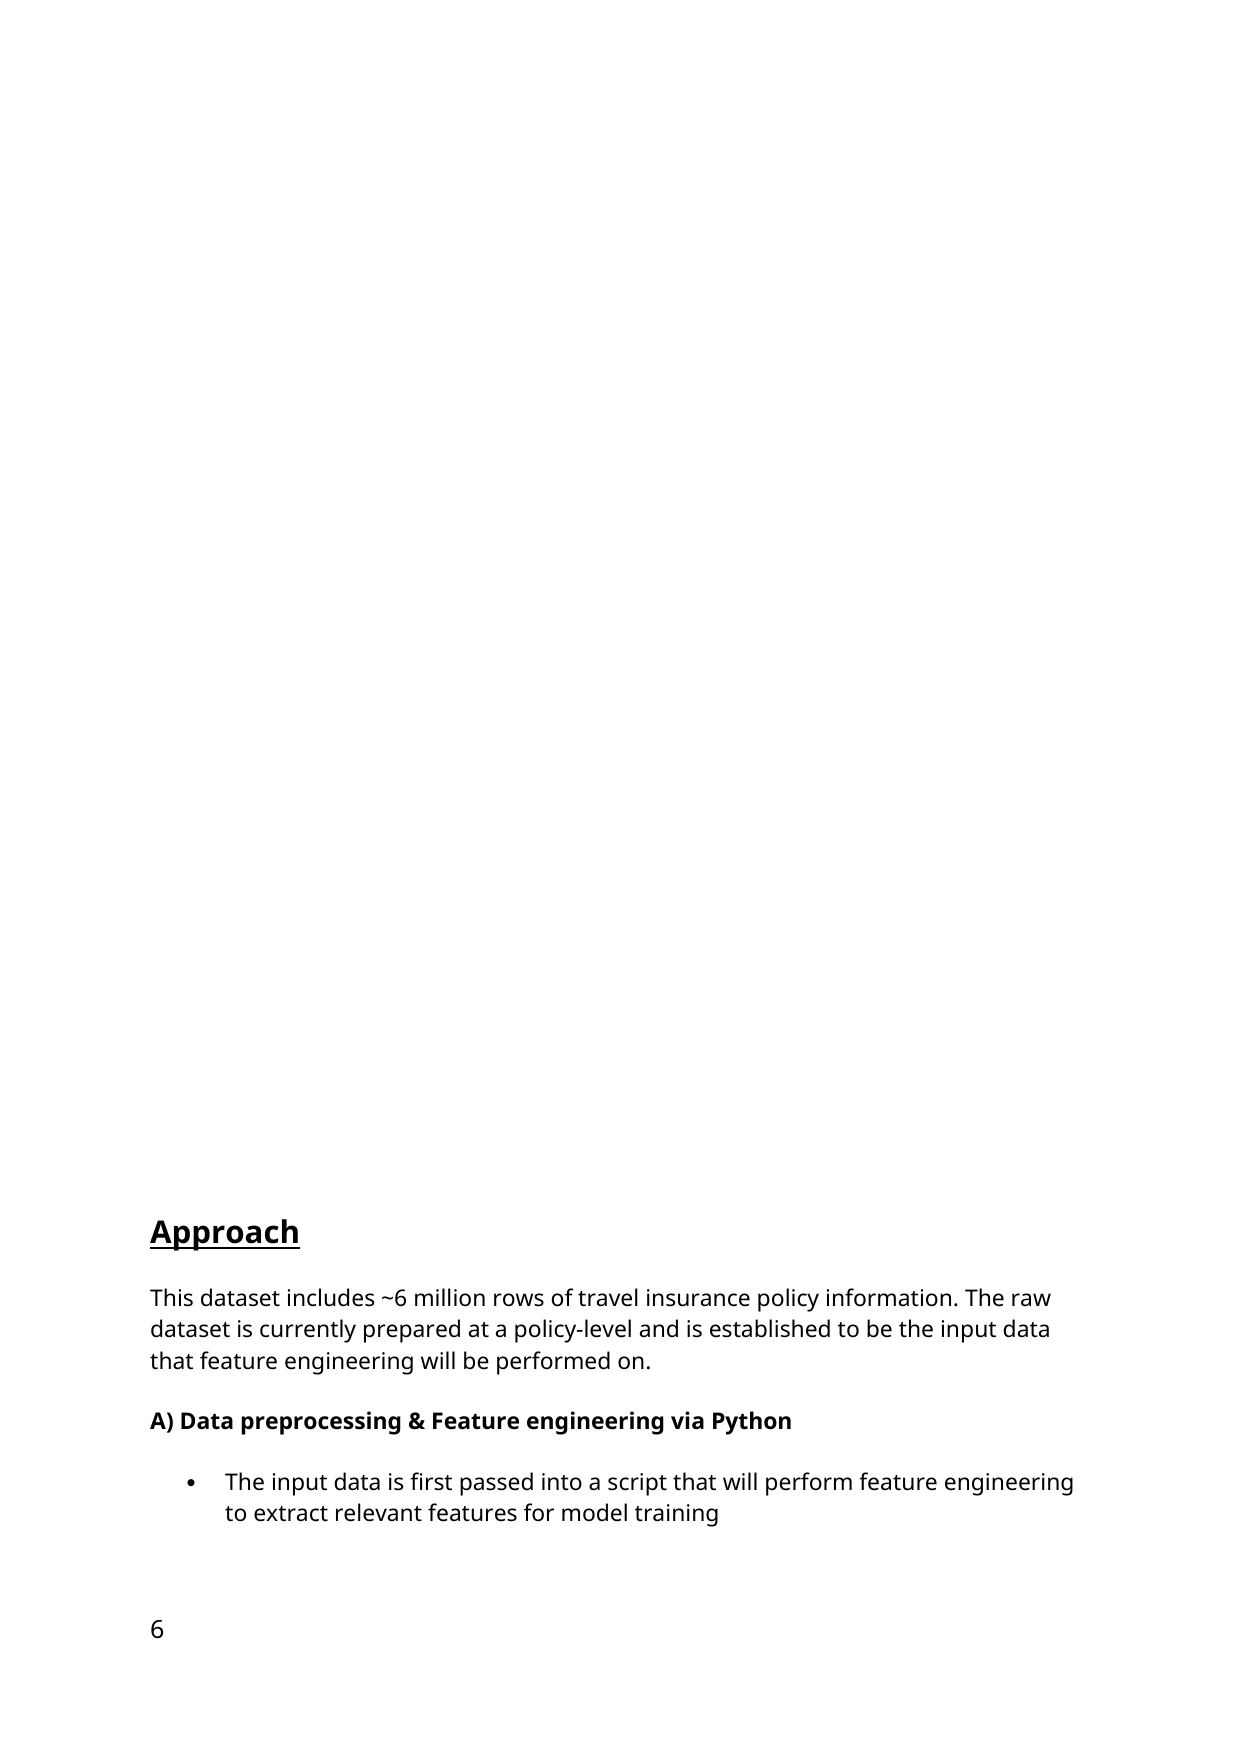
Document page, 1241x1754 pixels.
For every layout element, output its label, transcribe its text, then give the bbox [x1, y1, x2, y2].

text Approach [150, 1210, 1090, 1253]
list The input data is first passed into a script that will perform feature engineering to extract relevant features for model training [187, 1466, 1090, 1528]
text A) Data preprocessing & Feature engineering via Python [150, 1405, 1090, 1436]
text This dataset includes ~6 million rows of travel insurance policy information. The raw dataset is currently prepared at a policy-level and is established to be the input data that feature engineering will be performed on. [150, 1282, 1090, 1376]
